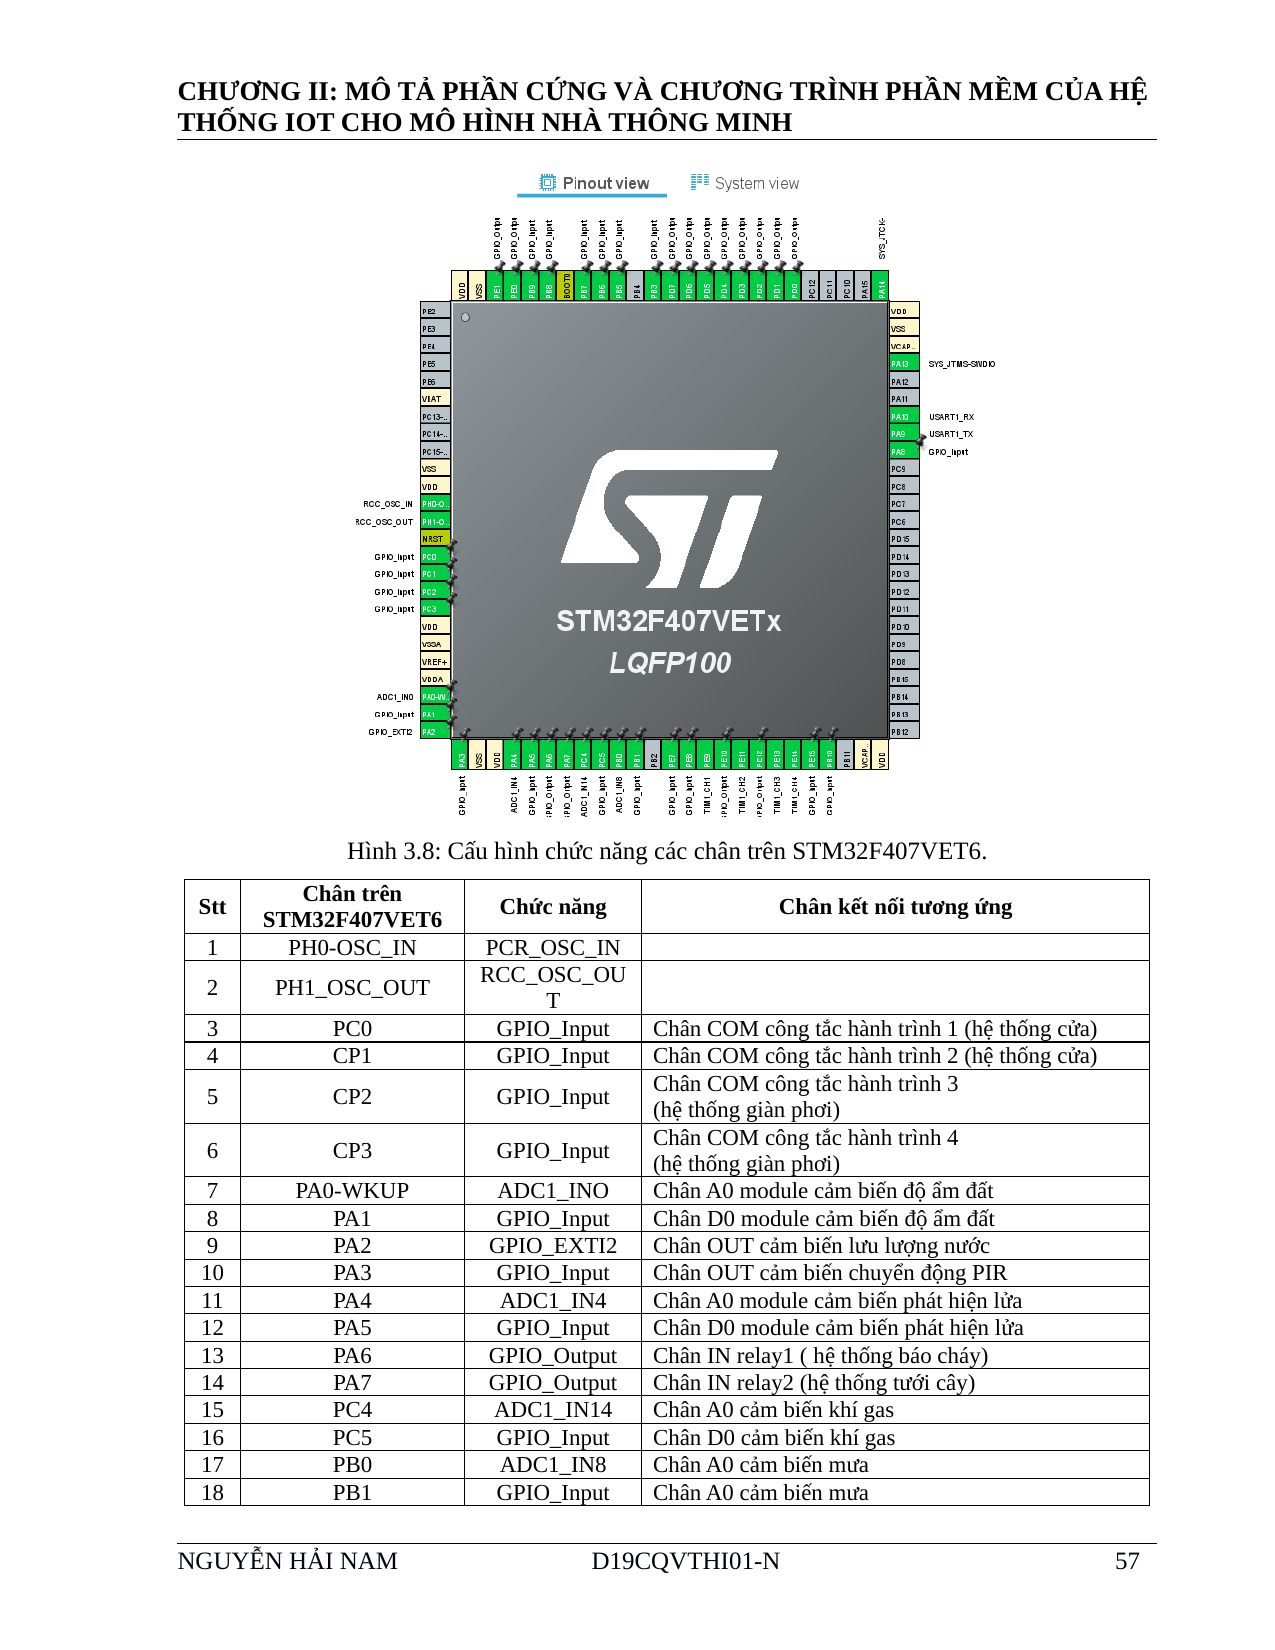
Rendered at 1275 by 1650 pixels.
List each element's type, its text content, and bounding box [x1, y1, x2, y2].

table_cell 9 [185, 1232, 240, 1258]
table_cell GPIO_Input [465, 1479, 641, 1505]
table_cell Chân A0 cảm biến khí gas [642, 1396, 1149, 1423]
table_cell Chân A0 cảm biến mưa [642, 1479, 1149, 1505]
table_cell 18 [185, 1479, 240, 1505]
table_cell GPIO_Input [465, 1124, 641, 1176]
table_cell 11 [185, 1287, 240, 1313]
table_cell Chân IN relay2 (hệ thống tưới cây) [642, 1369, 1149, 1395]
table_cell RCC_OSC_OUT [465, 961, 641, 1014]
table_header Chân trên STM32F407VET6 [241, 880, 464, 933]
table_cell Chân D0 module cảm biến độ ẩm đất [642, 1205, 1149, 1231]
table_cell PA4 [241, 1287, 464, 1313]
table_cell Chân OUT cảm biến lưu lượng nước [642, 1232, 1149, 1258]
table_cell Chân D0 cảm biến khí gas [642, 1424, 1149, 1450]
table_cell 3 [185, 1015, 240, 1041]
text Hình 3.8: Cấu hình chức năng các chân trên STM32F407VET6. [177, 836, 1157, 865]
table_cell PH0-OSC_IN [241, 934, 464, 960]
table_cell CP2 [241, 1070, 464, 1122]
table_cell PA5 [241, 1314, 464, 1341]
table_cell PA0-WKUP [241, 1177, 464, 1204]
table_cell 7 [185, 1177, 240, 1204]
table_cell PB0 [241, 1451, 464, 1478]
table_cell CP3 [241, 1124, 464, 1176]
table_cell Chân A0 cảm biến mưa [642, 1451, 1149, 1478]
table_cell 4 [185, 1043, 240, 1069]
table_cell CP1 [241, 1043, 464, 1069]
table_cell Chân COM công tắc hành trình 1 (hệ thống cửa) [642, 1015, 1149, 1041]
table_cell 17 [185, 1451, 240, 1478]
table_cell PC5 [241, 1424, 464, 1450]
table_cell 1 [185, 934, 240, 960]
table_cell PA2 [241, 1232, 464, 1258]
table_cell 2 [185, 961, 240, 1014]
table_cell Chân OUT cảm biến chuyển động PIR [642, 1260, 1149, 1286]
table_cell PA3 [241, 1260, 464, 1286]
table_cell GPIO_EXTI2 [465, 1232, 641, 1258]
table_cell [642, 961, 1149, 1014]
table_cell PH1_OSC_OUT [241, 961, 464, 1014]
table_cell GPIO_Input [465, 1424, 641, 1450]
table_header Chân kết nối tương ứng [642, 880, 1149, 933]
table_cell 13 [185, 1342, 240, 1368]
table_cell 6 [185, 1124, 240, 1176]
table_cell PC4 [241, 1396, 464, 1423]
table_cell Chân D0 module cảm biến phát hiện lửa [642, 1314, 1149, 1341]
table_cell PA1 [241, 1205, 464, 1231]
table_cell ADC1_IN4 [465, 1287, 641, 1313]
table_cell Chân COM công tắc hành trình 4 (hệ thống giàn phơi) [642, 1124, 1149, 1176]
table_cell ADC1_INO [465, 1177, 641, 1204]
table_cell PA6 [241, 1342, 464, 1368]
table_cell ADC1_IN8 [465, 1451, 641, 1478]
table_cell 8 [185, 1205, 240, 1231]
table_cell 16 [185, 1424, 240, 1450]
table_cell Chân COM công tắc hành trình 2 (hệ thống cửa) [642, 1043, 1149, 1069]
table_cell Chân IN relay1 ( hệ thống báo cháy) [642, 1342, 1149, 1368]
table_cell GPIO_Input [465, 1314, 641, 1341]
table_header Chức năng [465, 880, 641, 933]
table_cell GPIO_Output [465, 1342, 641, 1368]
table_cell GPIO_Output [465, 1369, 641, 1395]
table_cell PB1 [241, 1479, 464, 1505]
table_cell 14 [185, 1369, 240, 1395]
table_header Stt [185, 880, 240, 933]
table_cell 5 [185, 1070, 240, 1122]
table_cell GPIO_Input [465, 1015, 641, 1041]
table_cell GPIO_Input [465, 1043, 641, 1069]
table_cell PA7 [241, 1369, 464, 1395]
table_cell PCR_OSC_IN [465, 934, 641, 960]
table_cell PC0 [241, 1015, 464, 1041]
picture [320, 171, 1014, 817]
table_cell GPIO_Input [465, 1205, 641, 1231]
table_cell 10 [185, 1260, 240, 1286]
table_cell Chân COM công tắc hành trình 3 (hệ thống giàn phơi) [642, 1070, 1149, 1122]
table_cell [642, 934, 1149, 960]
table_cell 12 [185, 1314, 240, 1341]
table_cell GPIO_Input [465, 1070, 641, 1122]
table_cell ADC1_IN14 [465, 1396, 641, 1423]
table_cell Chân A0 module cảm biến độ ẩm đất [642, 1177, 1149, 1204]
table_cell Chân A0 module cảm biến phát hiện lửa [642, 1287, 1149, 1313]
table_cell 15 [185, 1396, 240, 1423]
table_cell GPIO_Input [465, 1260, 641, 1286]
